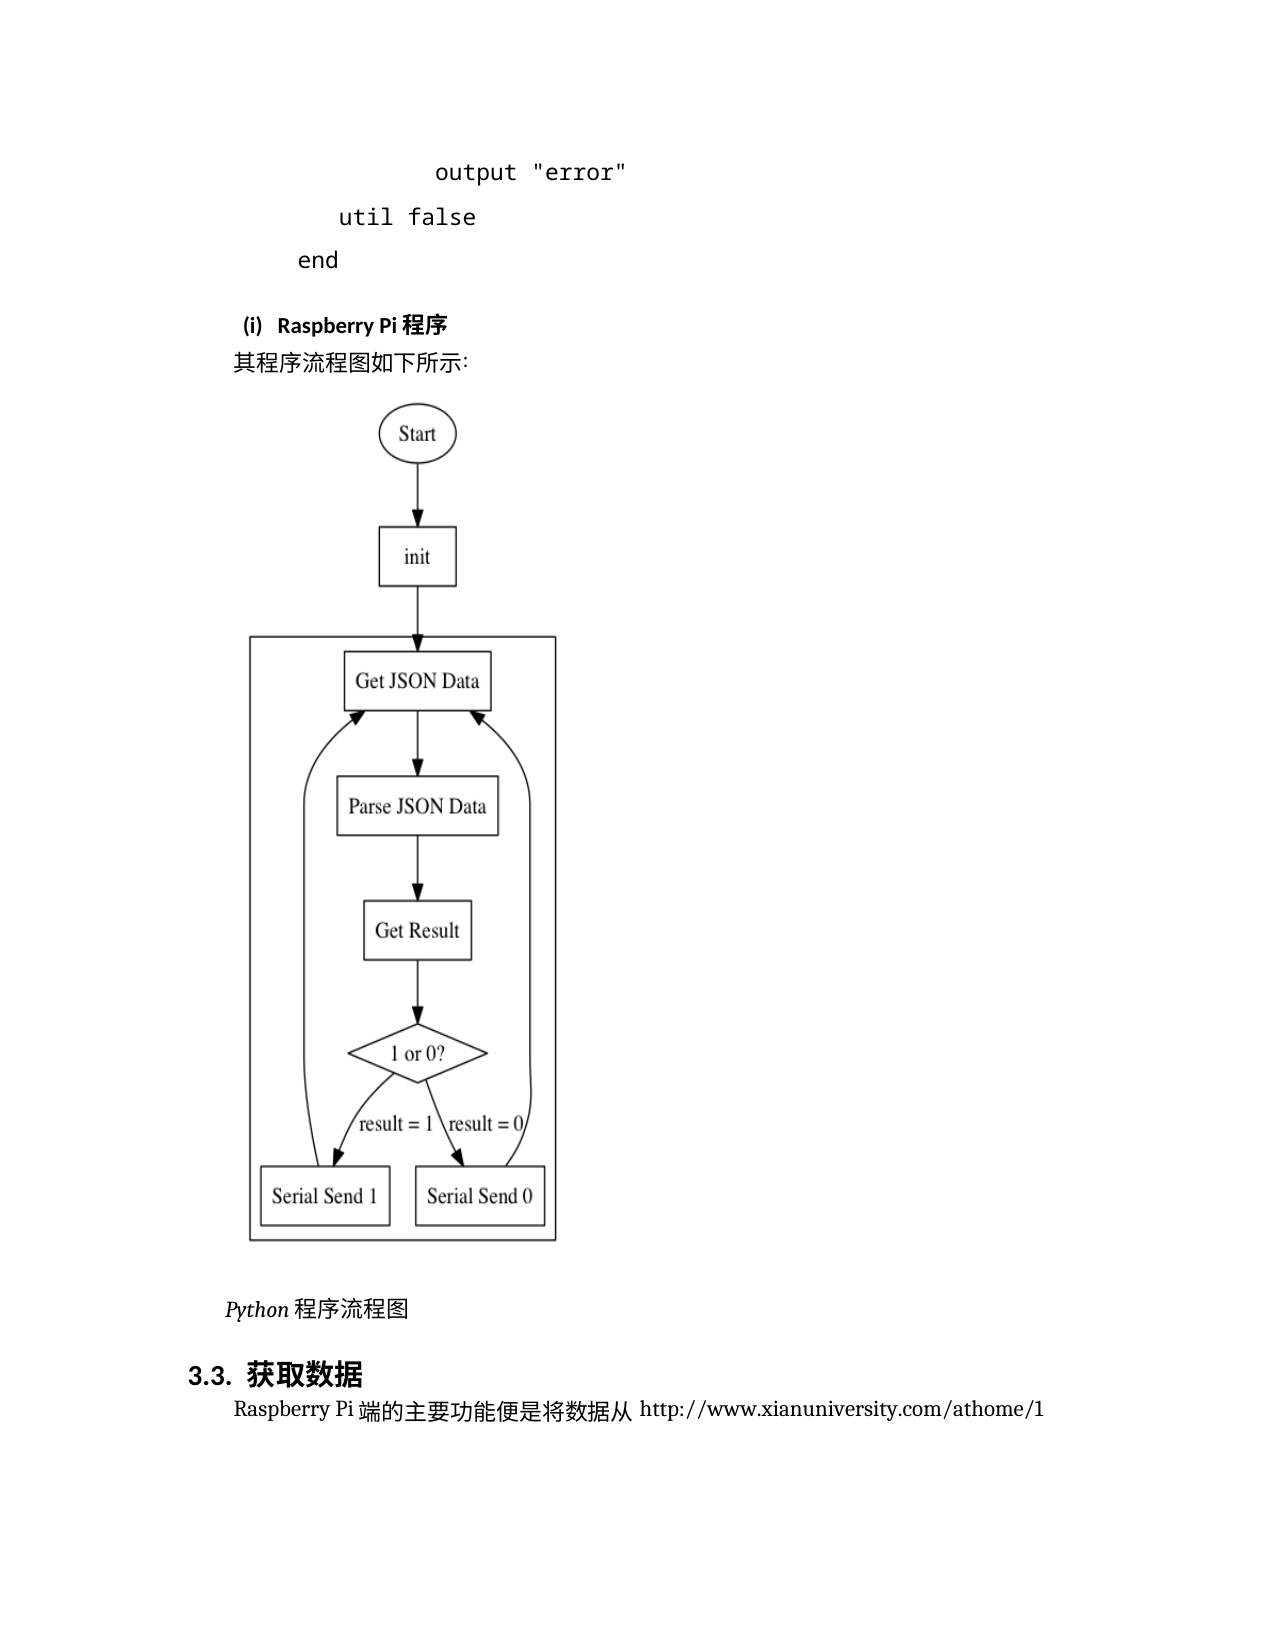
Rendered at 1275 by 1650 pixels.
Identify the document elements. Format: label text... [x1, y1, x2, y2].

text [187, 1396, 1087, 1440]
subtitle Raspberry Pi程序 [262, 303, 1087, 347]
subtitle 获取数据 [187, 1352, 1087, 1396]
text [187, 150, 1087, 282]
text 其程序流程图如下所示: [187, 347, 1087, 391]
picture [233, 398, 573, 1260]
text Python程序流程图 [187, 1287, 1087, 1331]
